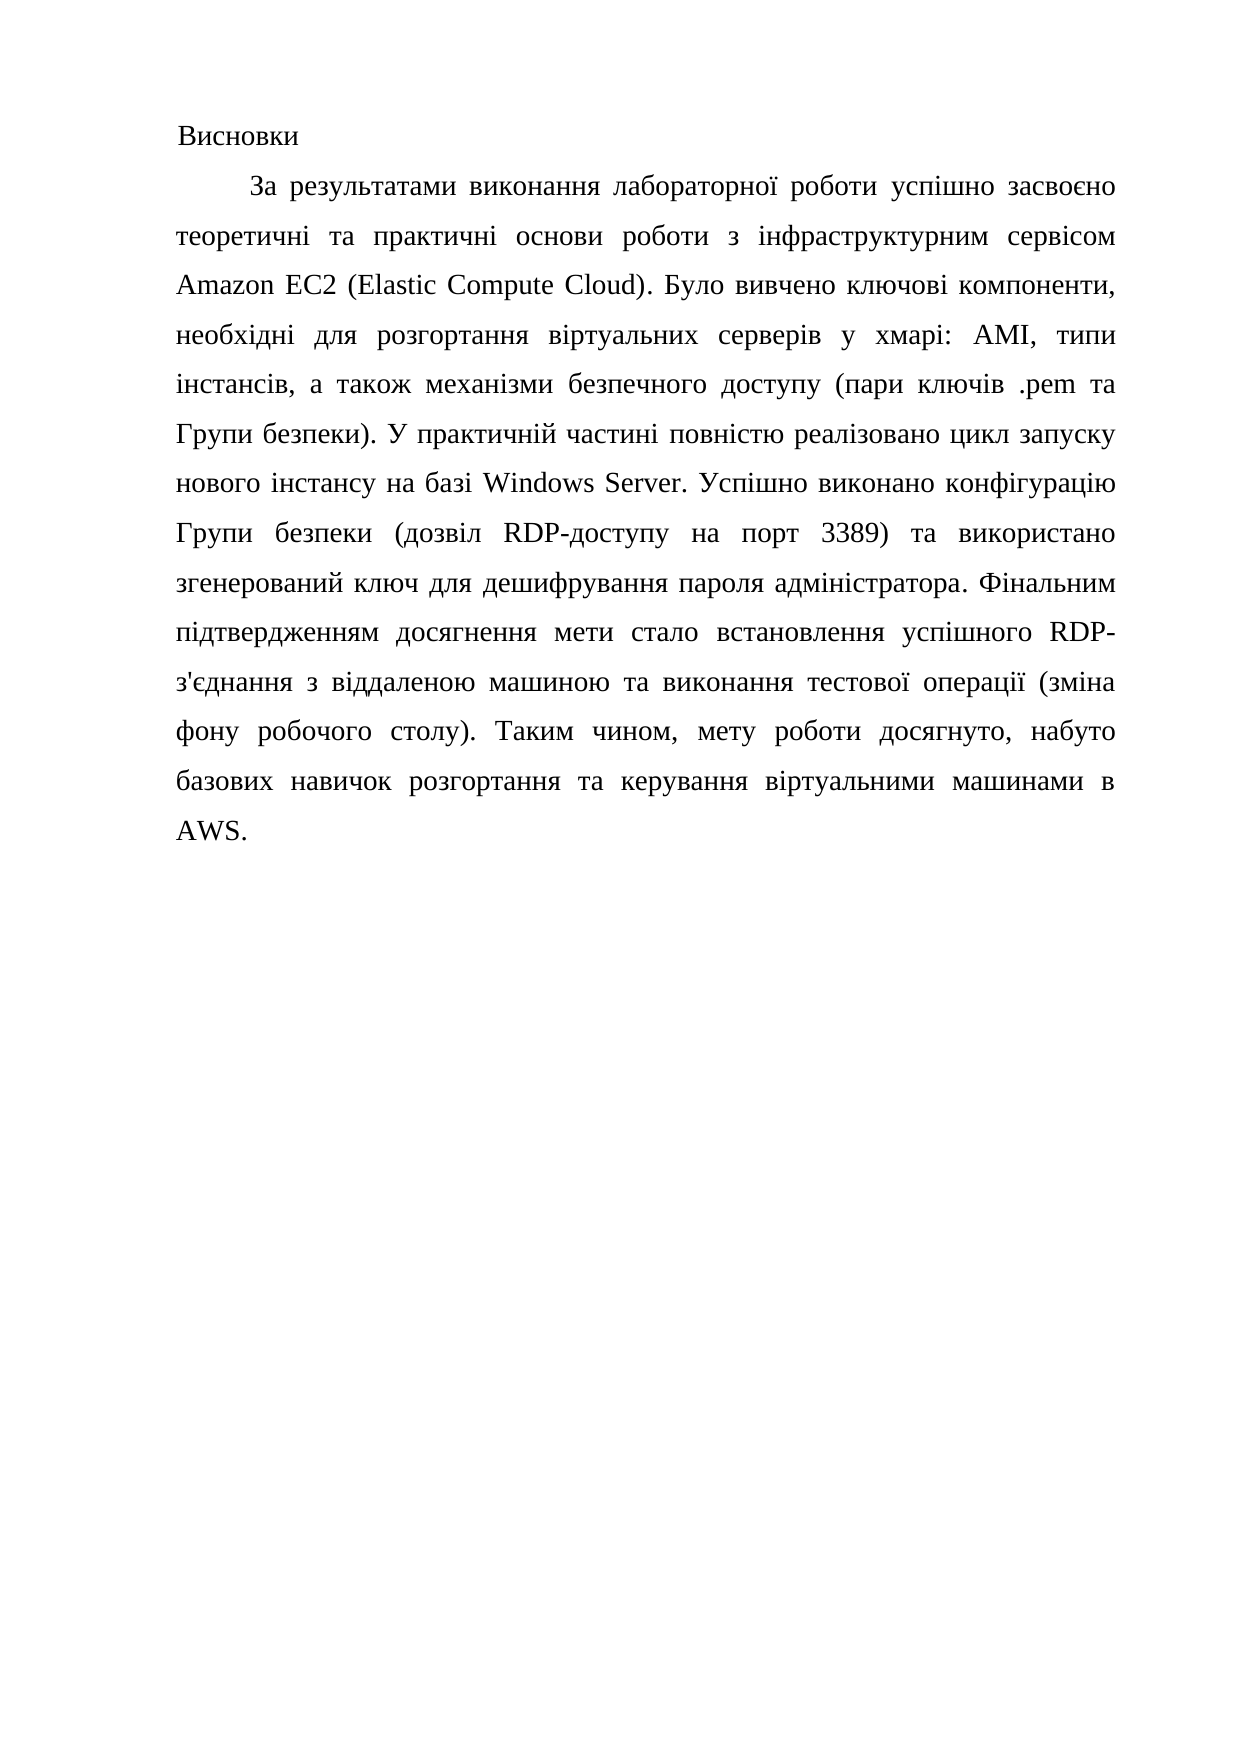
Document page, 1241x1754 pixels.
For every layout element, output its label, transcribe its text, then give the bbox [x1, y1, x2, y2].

text Висновки [177, 118, 1115, 152]
text За результатами виконання лабораторної роботи успішно засвоєно теоретичні та практичні основи роботи з інфраструктурним сервісом Amazon EC2 (Elastic Compute Cloud). Було вивчено ключові компоненти, необхідні для розгортання віртуальних серверів у хмарі: AMI, типи інстансів, а також механізми безпечного доступу (пари ключів .pem та Групи безпеки). У практичній частині повністю реалізовано цикл запуску нового інстансу на базі Windows Server. Успішно виконано конфігурацію Групи безпеки (дозвіл RDP-доступу на порт 3389) та використано згенерований ключ для дешифрування пароля адміністратора. Фінальним підтвердженням досягнення мети стало встановлення успішного RDP-з'єднання з віддаленою машиною та виконання тестової операції (зміна фону робочого столу). Таким чином, мету роботи досягнуто, набуто базових навичок розгортання та керування віртуальними машинами в AWS. [176, 168, 1116, 846]
